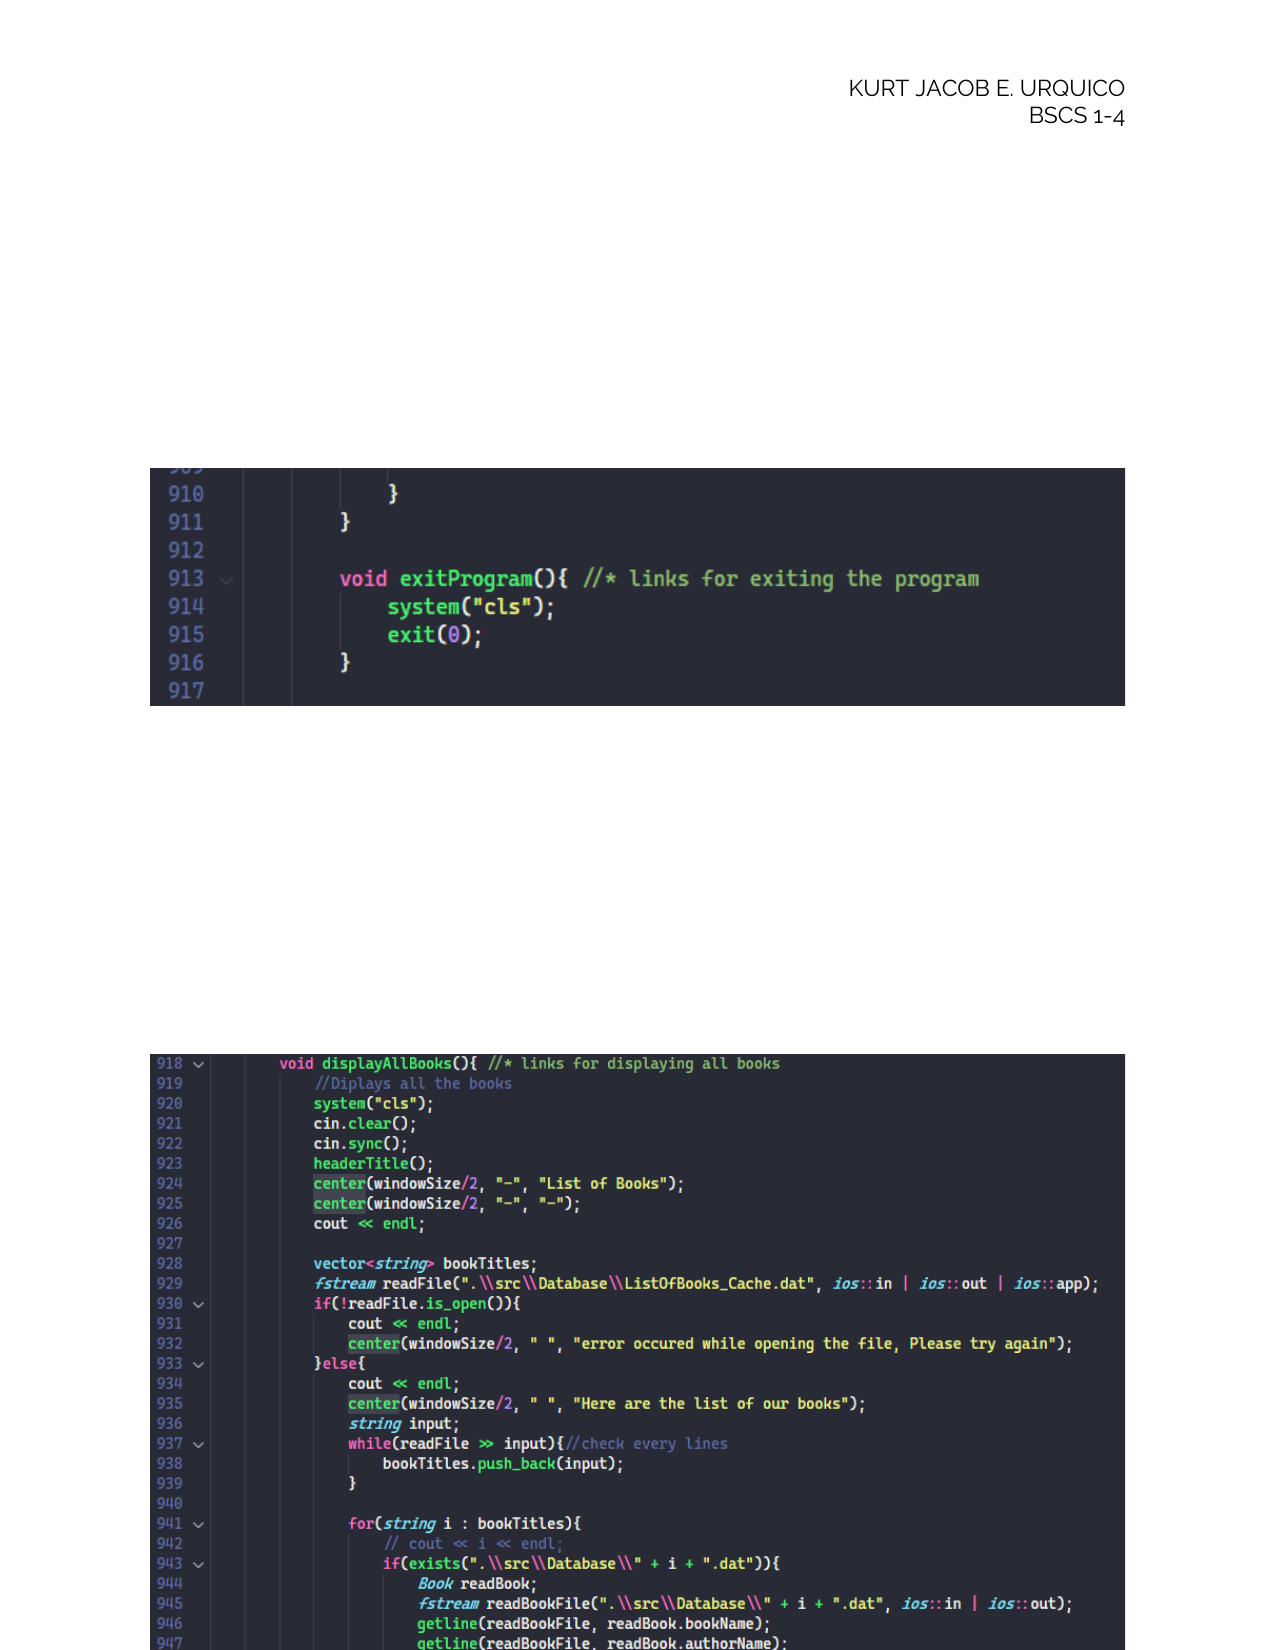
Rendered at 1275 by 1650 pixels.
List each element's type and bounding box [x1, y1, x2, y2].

picture [150, 468, 1125, 706]
picture [150, 1054, 1125, 1650]
